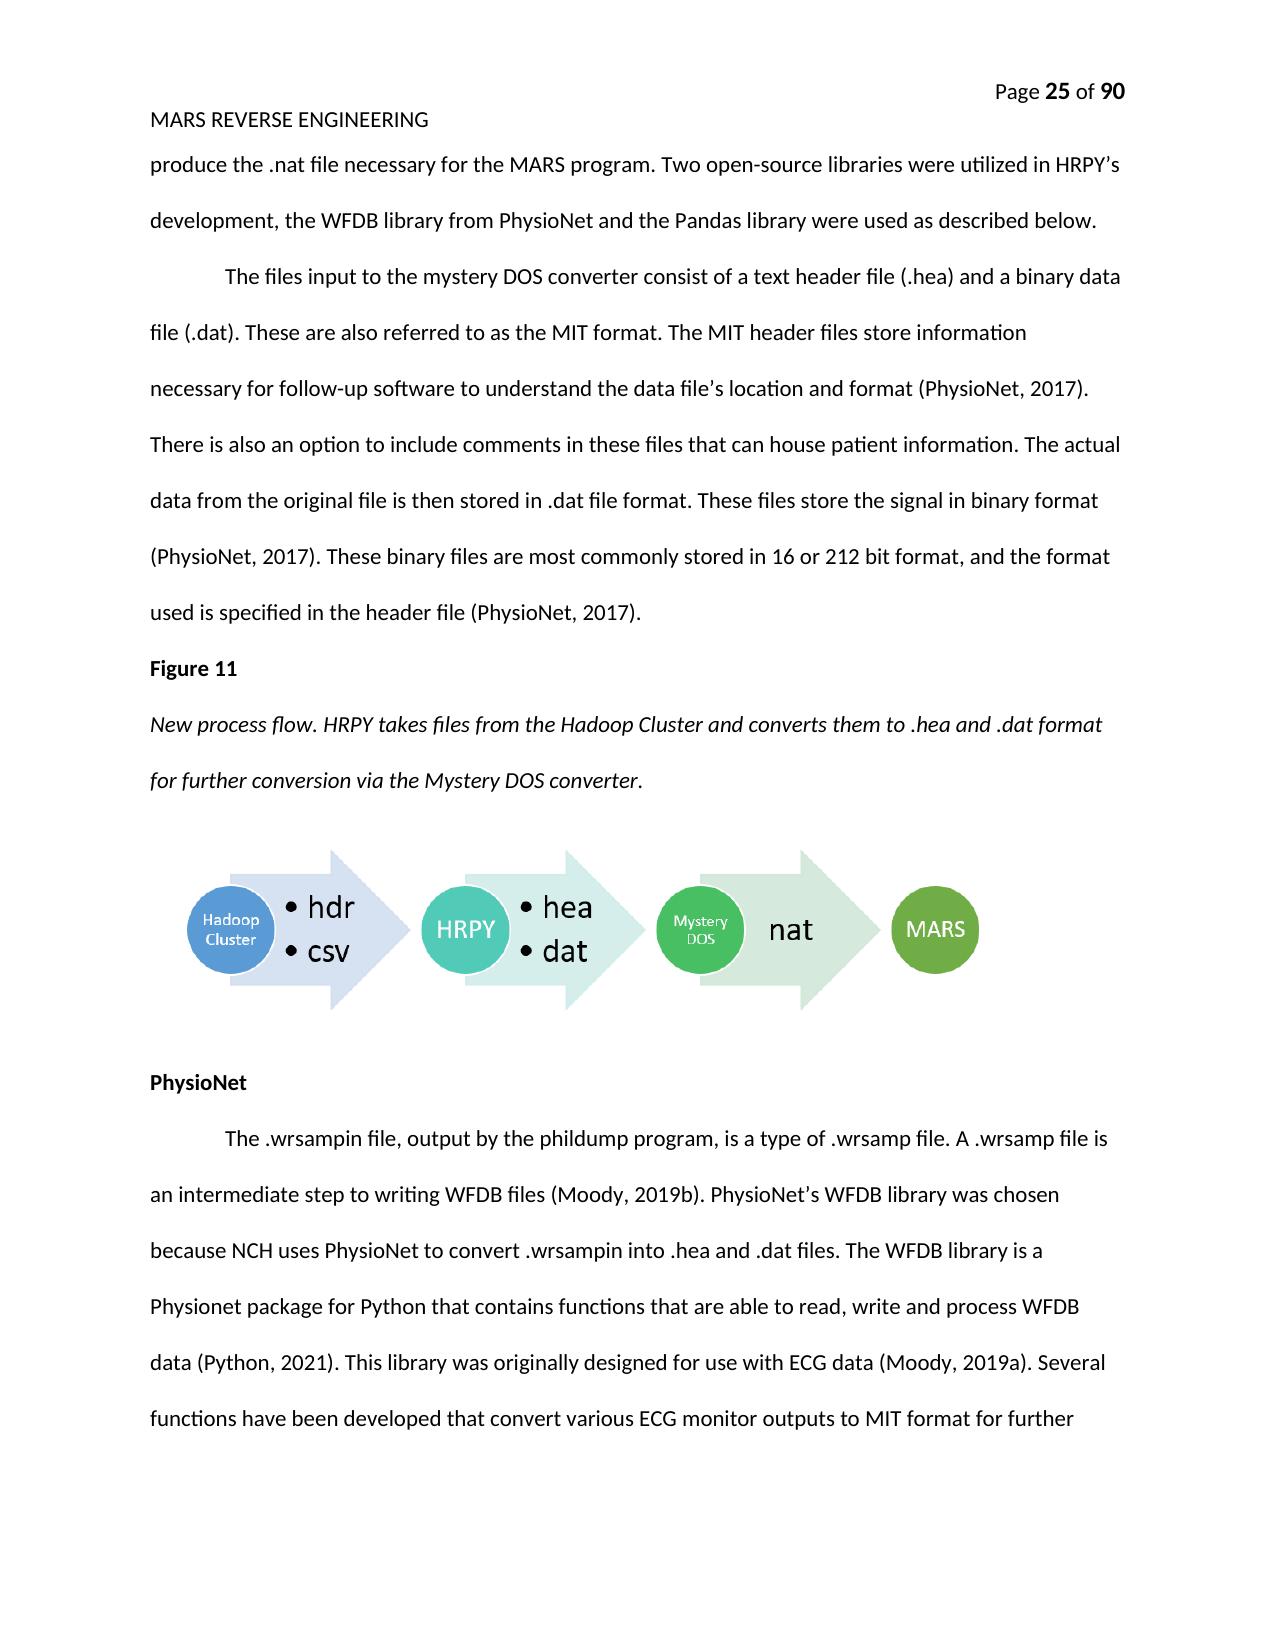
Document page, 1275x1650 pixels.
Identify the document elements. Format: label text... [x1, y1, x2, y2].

text Figure 11 [150, 654, 1125, 682]
picture [150, 822, 1125, 1042]
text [150, 150, 1125, 234]
text New process flow. HRPY takes files from the Hadoop Cluster and converts them to .hea and .dat format for further conversion via the Mystery DOS converter. [150, 710, 1125, 794]
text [150, 1124, 1125, 1432]
text PhysioNet [150, 1068, 1125, 1096]
text The files input to the mystery DOS converter consist of a text header file (.hea) and a binary data file (.dat). These are also referred to as the MIT format. The MIT header files store information necessary for follow-up software to understand the data file’s location and format (PhysioNet, 2017). There is also an option to include comments in these files that can house patient information. The actual data from the original file is then stored in .dat file format. These files store the signal in binary format (PhysioNet, 2017). These binary files are most commonly stored in 16 or 212 bit format, and the format used is specified in the header file (PhysioNet, 2017). [150, 262, 1125, 626]
